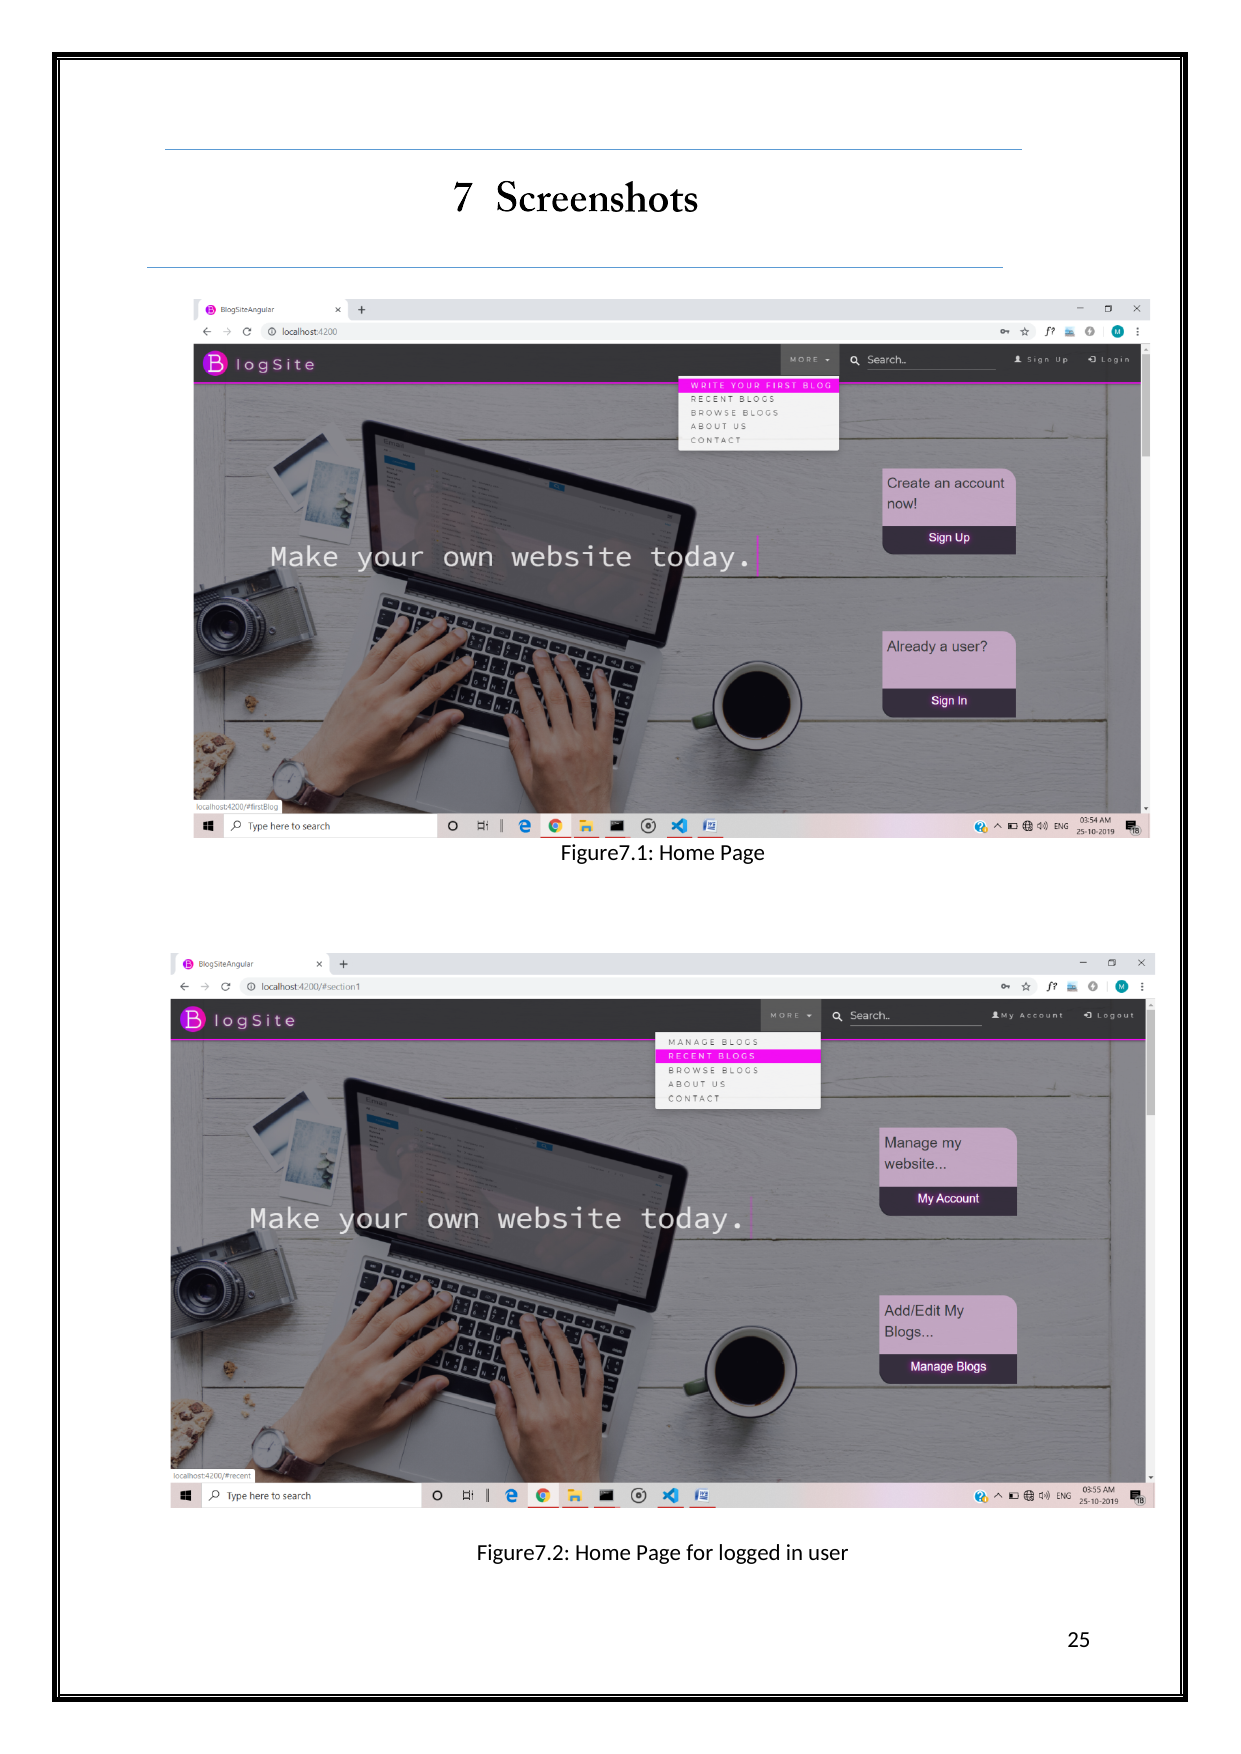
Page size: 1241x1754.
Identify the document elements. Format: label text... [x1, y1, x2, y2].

picture [675, 1522, 698, 1573]
picture [452, 169, 716, 241]
picture [175, 299, 1151, 838]
picture [170, 953, 1155, 1508]
text Figure7.2: Home Page for logged in user [150, 1538, 675, 1566]
text Figure7.2: Home Page for logged in user [698, 1538, 1176, 1566]
